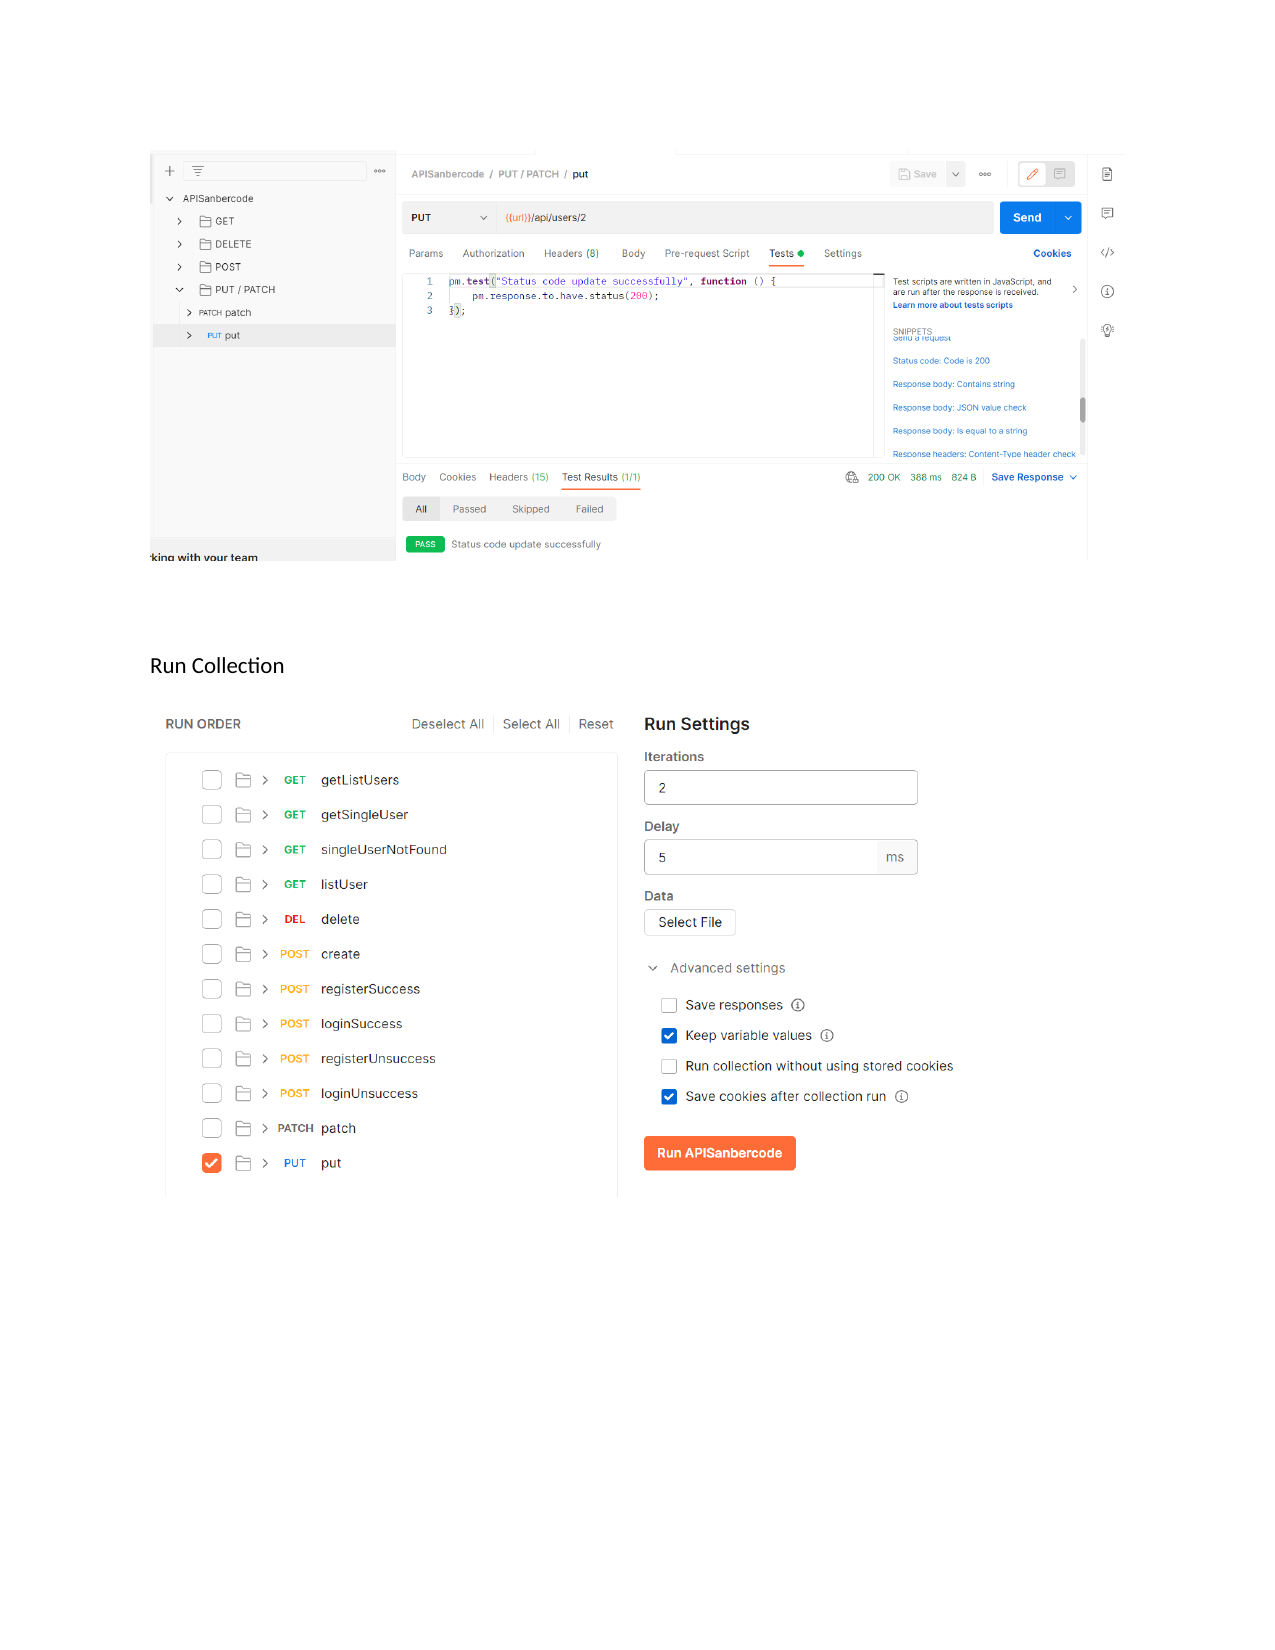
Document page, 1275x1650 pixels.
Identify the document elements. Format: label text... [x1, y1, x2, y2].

picture [150, 150, 1125, 561]
picture [150, 697, 1125, 1197]
text Run Collection [150, 651, 1125, 679]
